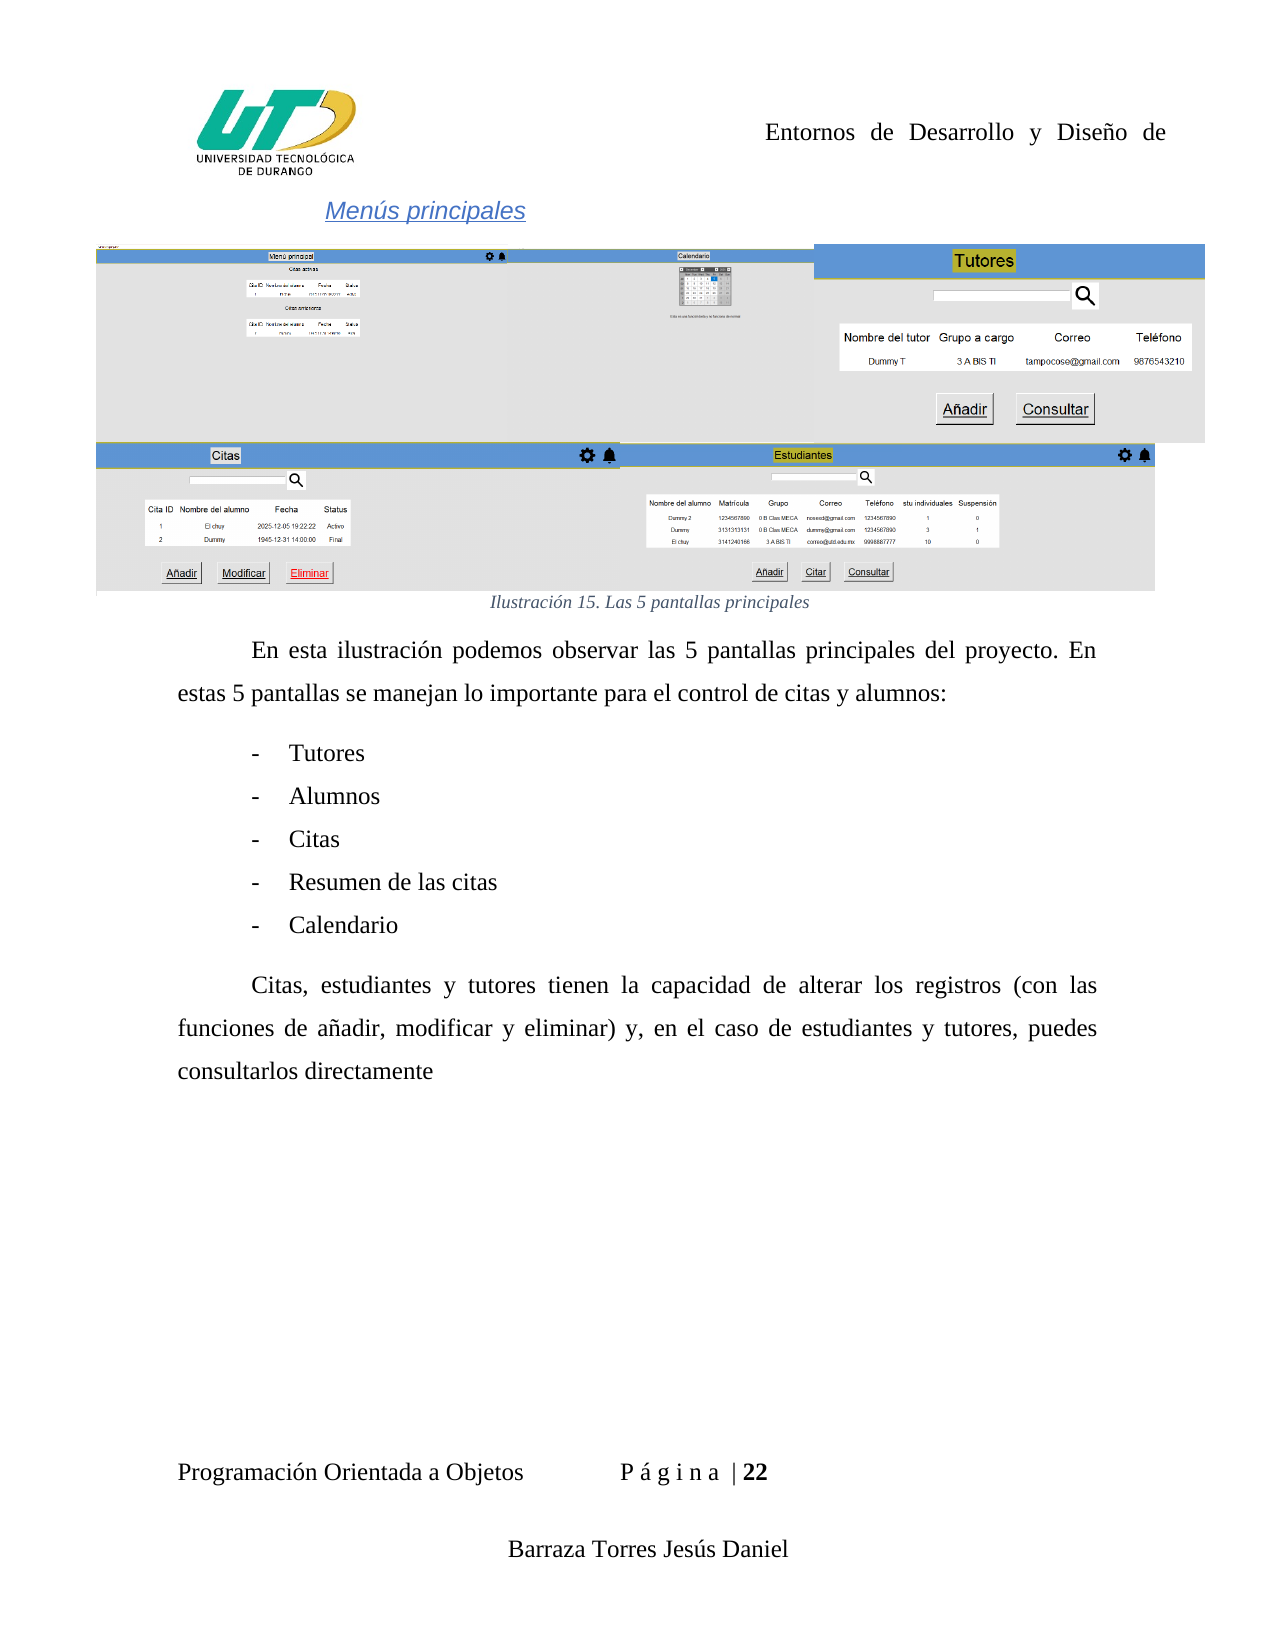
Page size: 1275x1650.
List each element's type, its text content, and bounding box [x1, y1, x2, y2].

list Resumen de las citas [251, 867, 1098, 896]
list Tutores [251, 738, 1098, 766]
text Citas, estudiantes y tutores tienen la capacidad de alterar los registros (con las funciones de añadir, modificar y eliminar) y, en el caso de estudiantes y tutores, puedes consultarlos directamente [177, 970, 1098, 1085]
subtitle Menús principales [325, 196, 1098, 225]
list Alumnos [251, 781, 1098, 809]
text En esta ilustración podemos observar las 5 pantallas principales del proyecto. En estas 5 pantallas se manejan lo importante para el control de citas y alumnos: [177, 613, 1098, 707]
list Calendario [251, 910, 1098, 939]
picture [177, 73, 374, 192]
list Citas [251, 824, 1098, 853]
picture [96, 244, 1205, 591]
